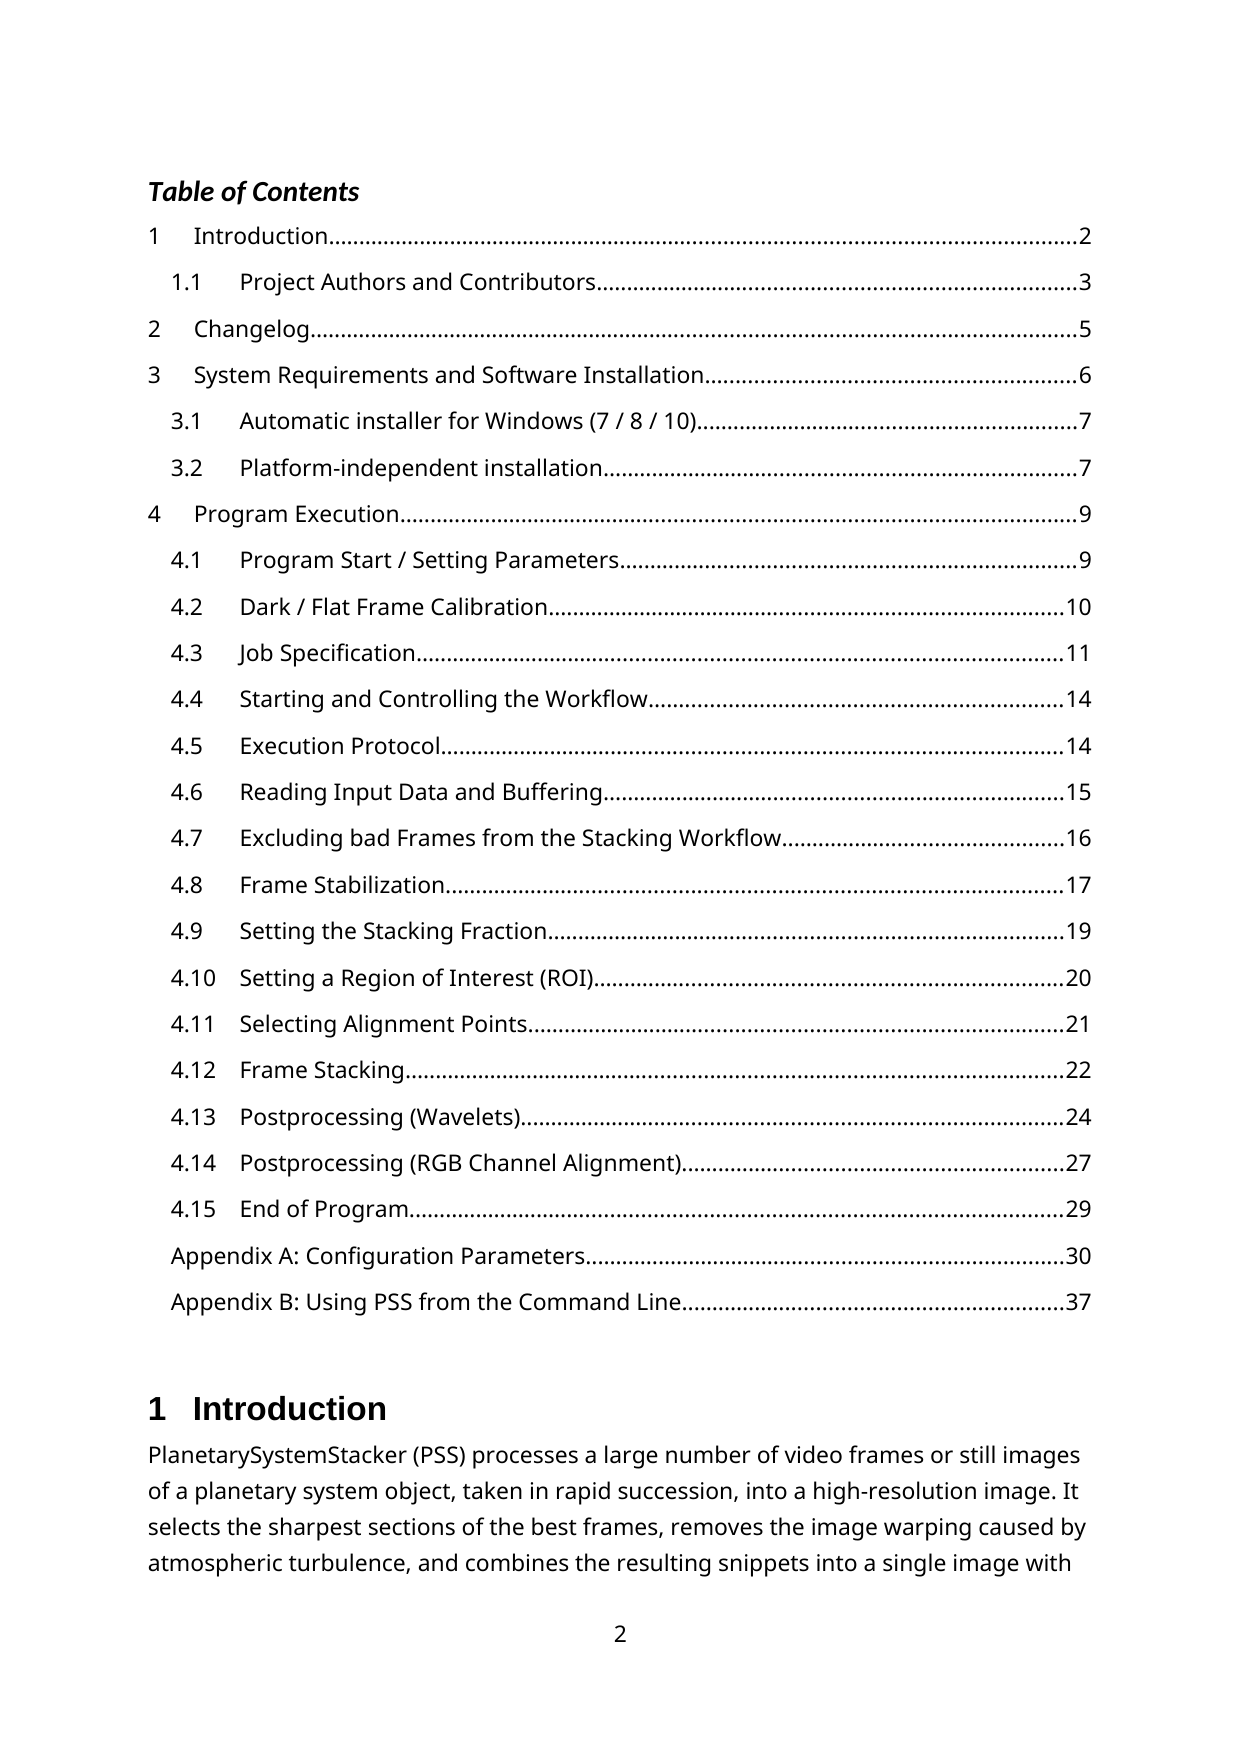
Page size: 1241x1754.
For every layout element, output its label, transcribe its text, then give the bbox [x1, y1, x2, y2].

subtitle Introduction [148, 1388, 1093, 1427]
text 4.1 Program Start / Setting Parameters 9 [171, 544, 1093, 576]
text 4.2 Dark / Flat Frame Calibration 10 [171, 591, 1093, 622]
subtitle Table of Contents [148, 173, 1093, 208]
text 4.11 Selecting Alignment Points 21 [171, 1008, 1093, 1039]
text 2 Changelog 5 [148, 312, 1093, 344]
text 4.12 Frame Stacking 22 [171, 1054, 1093, 1085]
text 4.9 Setting the Stacking Fraction 19 [171, 915, 1093, 946]
text 4.5 Execution Protocol 14 [171, 730, 1093, 761]
text 4 Program Execution 9 [148, 498, 1093, 529]
text 1 Introduction 2 [148, 220, 1093, 251]
text 4.7 Excluding bad Frames from the Stacking Workflow 16 [171, 822, 1093, 854]
text 4.15 End of Program 29 [171, 1193, 1093, 1224]
text 3 System Requirements and Software Installation 6 [148, 359, 1093, 390]
text 4.10 Setting a Region of Interest (ROI) 20 [171, 961, 1093, 993]
text 3.2 Platform-independent installation 7 [171, 452, 1093, 483]
text 4.8 Frame Stabilization 17 [171, 869, 1093, 900]
text 4.3 Job Specification 11 [171, 637, 1093, 668]
text 4.13 Postprocessing (Wavelets) 24 [171, 1101, 1093, 1132]
text 4.6 Reading Input Data and Buffering 15 [171, 776, 1093, 807]
text 3.1 Automatic installer for Windows (7 / 8 / 10) 7 [171, 405, 1093, 436]
text Appendix A: Configuration Parameters 30 [171, 1239, 1093, 1271]
text 1.1 Project Authors and Contributors 3 [171, 266, 1093, 297]
text 4.14 Postprocessing (RGB Channel Alignment) 27 [171, 1147, 1093, 1178]
text 4.4 Starting and Controlling the Workflow 14 [171, 683, 1093, 714]
text Appendix B: Using PSS from the Command Line 37 [171, 1286, 1093, 1317]
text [148, 1439, 1093, 1578]
